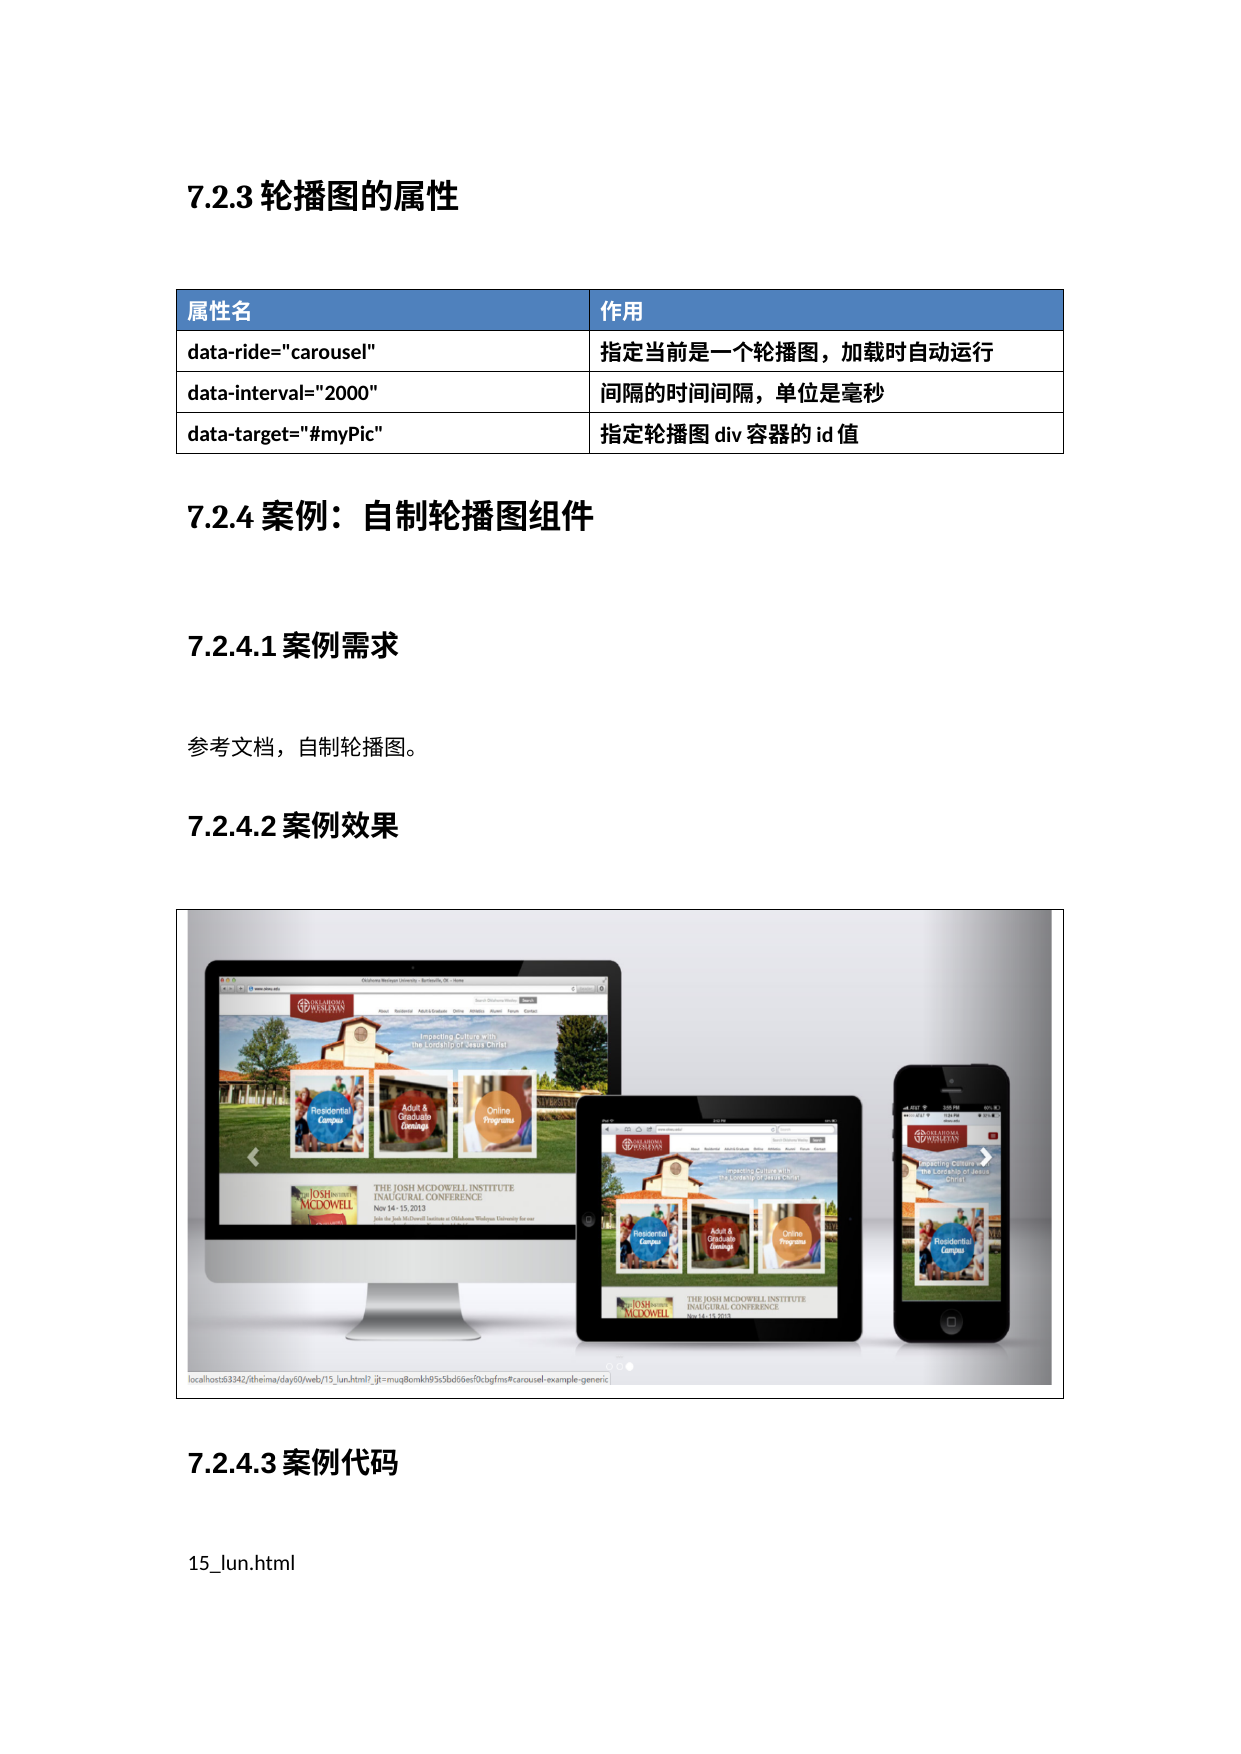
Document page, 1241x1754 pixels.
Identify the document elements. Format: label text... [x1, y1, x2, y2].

table_cell data-target="#myPic" [177, 413, 589, 453]
subtitle 7.2.4.2案例效果 [187, 791, 1053, 856]
table_header [177, 910, 1063, 1398]
table_cell data-ride="carousel" [177, 331, 589, 371]
subtitle 7.2.4.3案例代码 [187, 1428, 1053, 1493]
table_header 作用 [590, 290, 1063, 330]
text 参考文档，自制轮播图。 [187, 729, 1053, 762]
table_cell data-interval="2000" [177, 372, 589, 412]
table_cell 指定轮播图div容器的id值 [590, 413, 1063, 453]
table_header 属性名 [177, 290, 589, 330]
subtitle 7.2.3轮播图的属性 [187, 162, 1053, 227]
subtitle 7.2.4.1案例需求 [187, 611, 1053, 676]
table_cell 间隔的时间间隔，单位是毫秒 [590, 372, 1063, 412]
text 15_lun.html [187, 1546, 1053, 1579]
subtitle 7.2.4案例：自制轮播图组件 [187, 481, 1053, 546]
picture [187, 910, 1052, 1385]
table_cell 指定当前是一个轮播图，加载时自动运行 [590, 331, 1063, 371]
